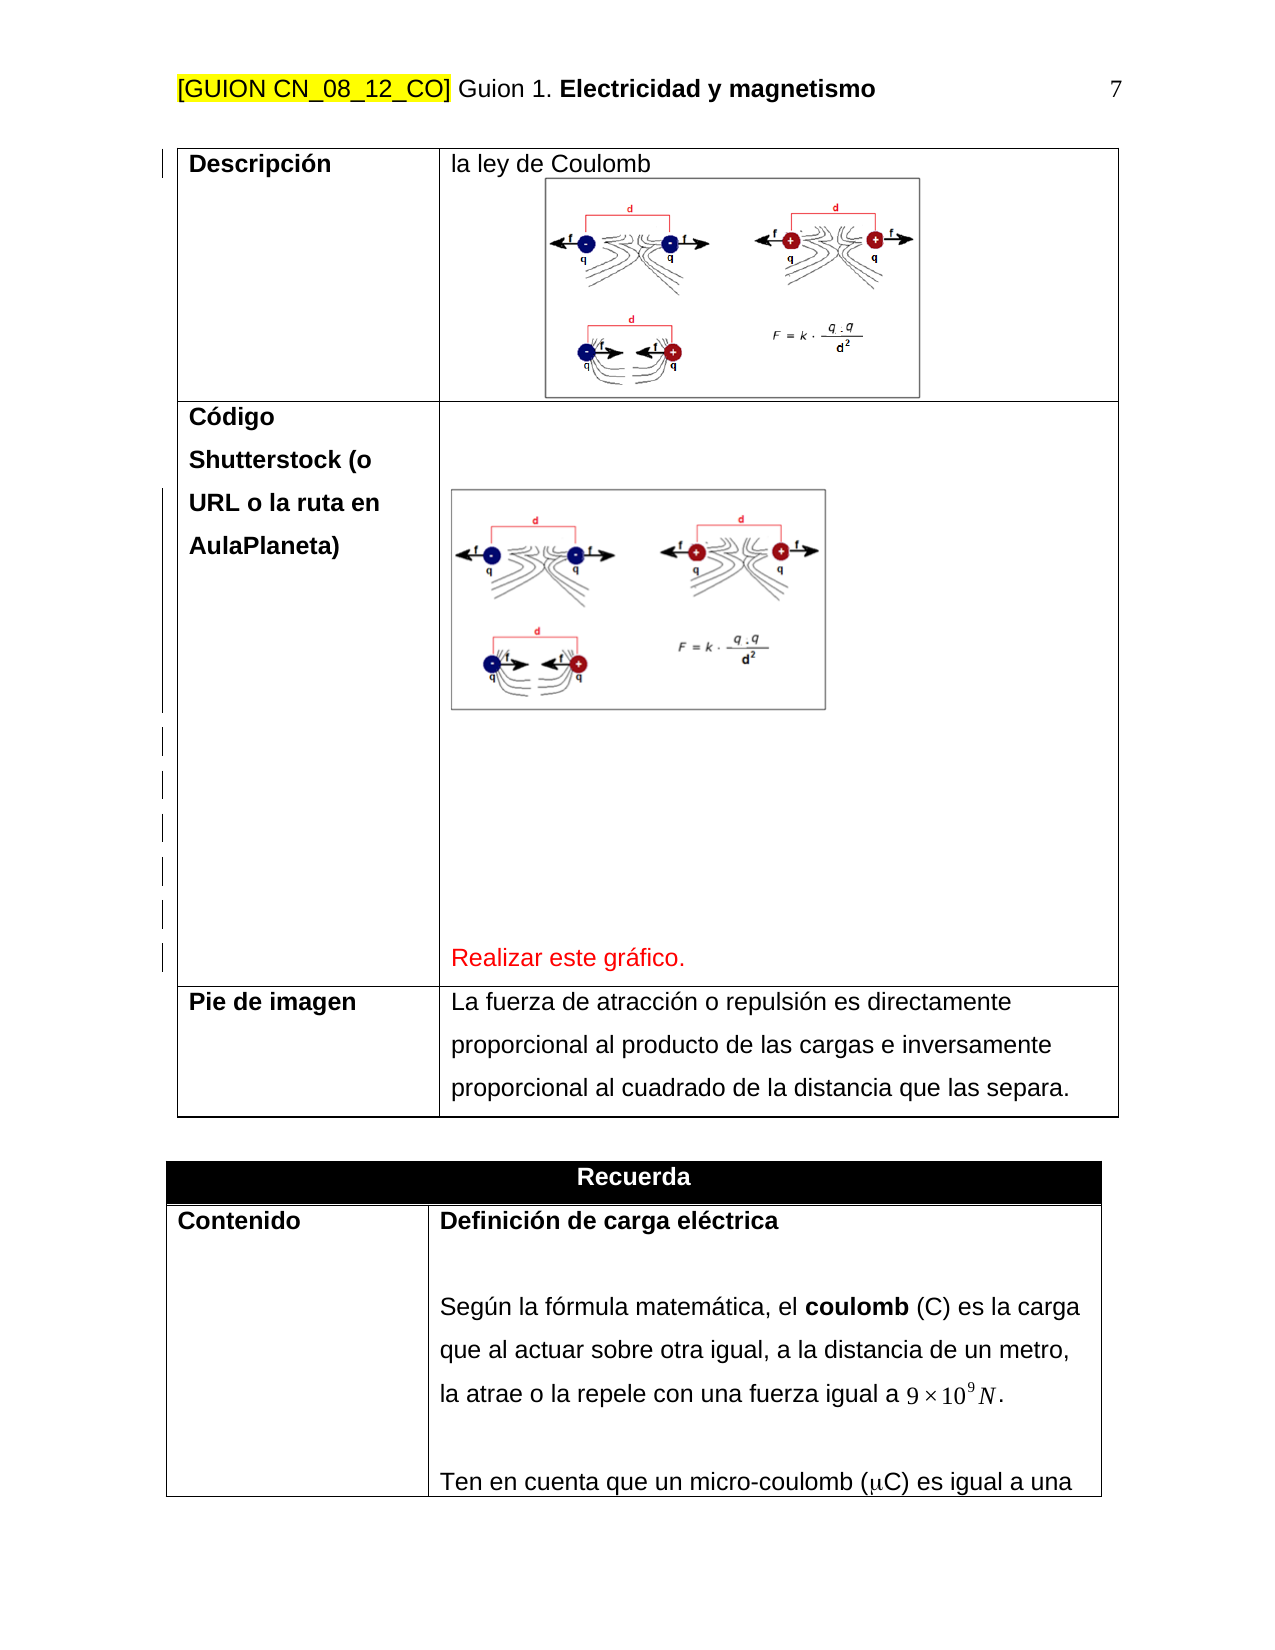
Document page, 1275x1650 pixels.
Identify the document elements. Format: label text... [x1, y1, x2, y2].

table_cell la ley de Coulomb [440, 149, 1118, 401]
table_cell Realizar este gráfico. [440, 402, 1118, 986]
table_cell La fuerza de atracción o repulsión es directamente proporcional al producto de las cargas e inversamente proporcional al cuadrado de la distancia que las separa. [440, 987, 1118, 1116]
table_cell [429, 1206, 1101, 1496]
table_cell Descripción [178, 149, 439, 401]
table_cell Pie de imagen [178, 987, 439, 1116]
picture [450, 488, 829, 713]
table_cell Código Shutterstock (o URL o la ruta en AulaPlaneta) [178, 402, 439, 986]
table_cell Contenido [167, 1206, 428, 1496]
picture [544, 175, 923, 401]
table_header Recuerda [167, 1162, 1101, 1204]
